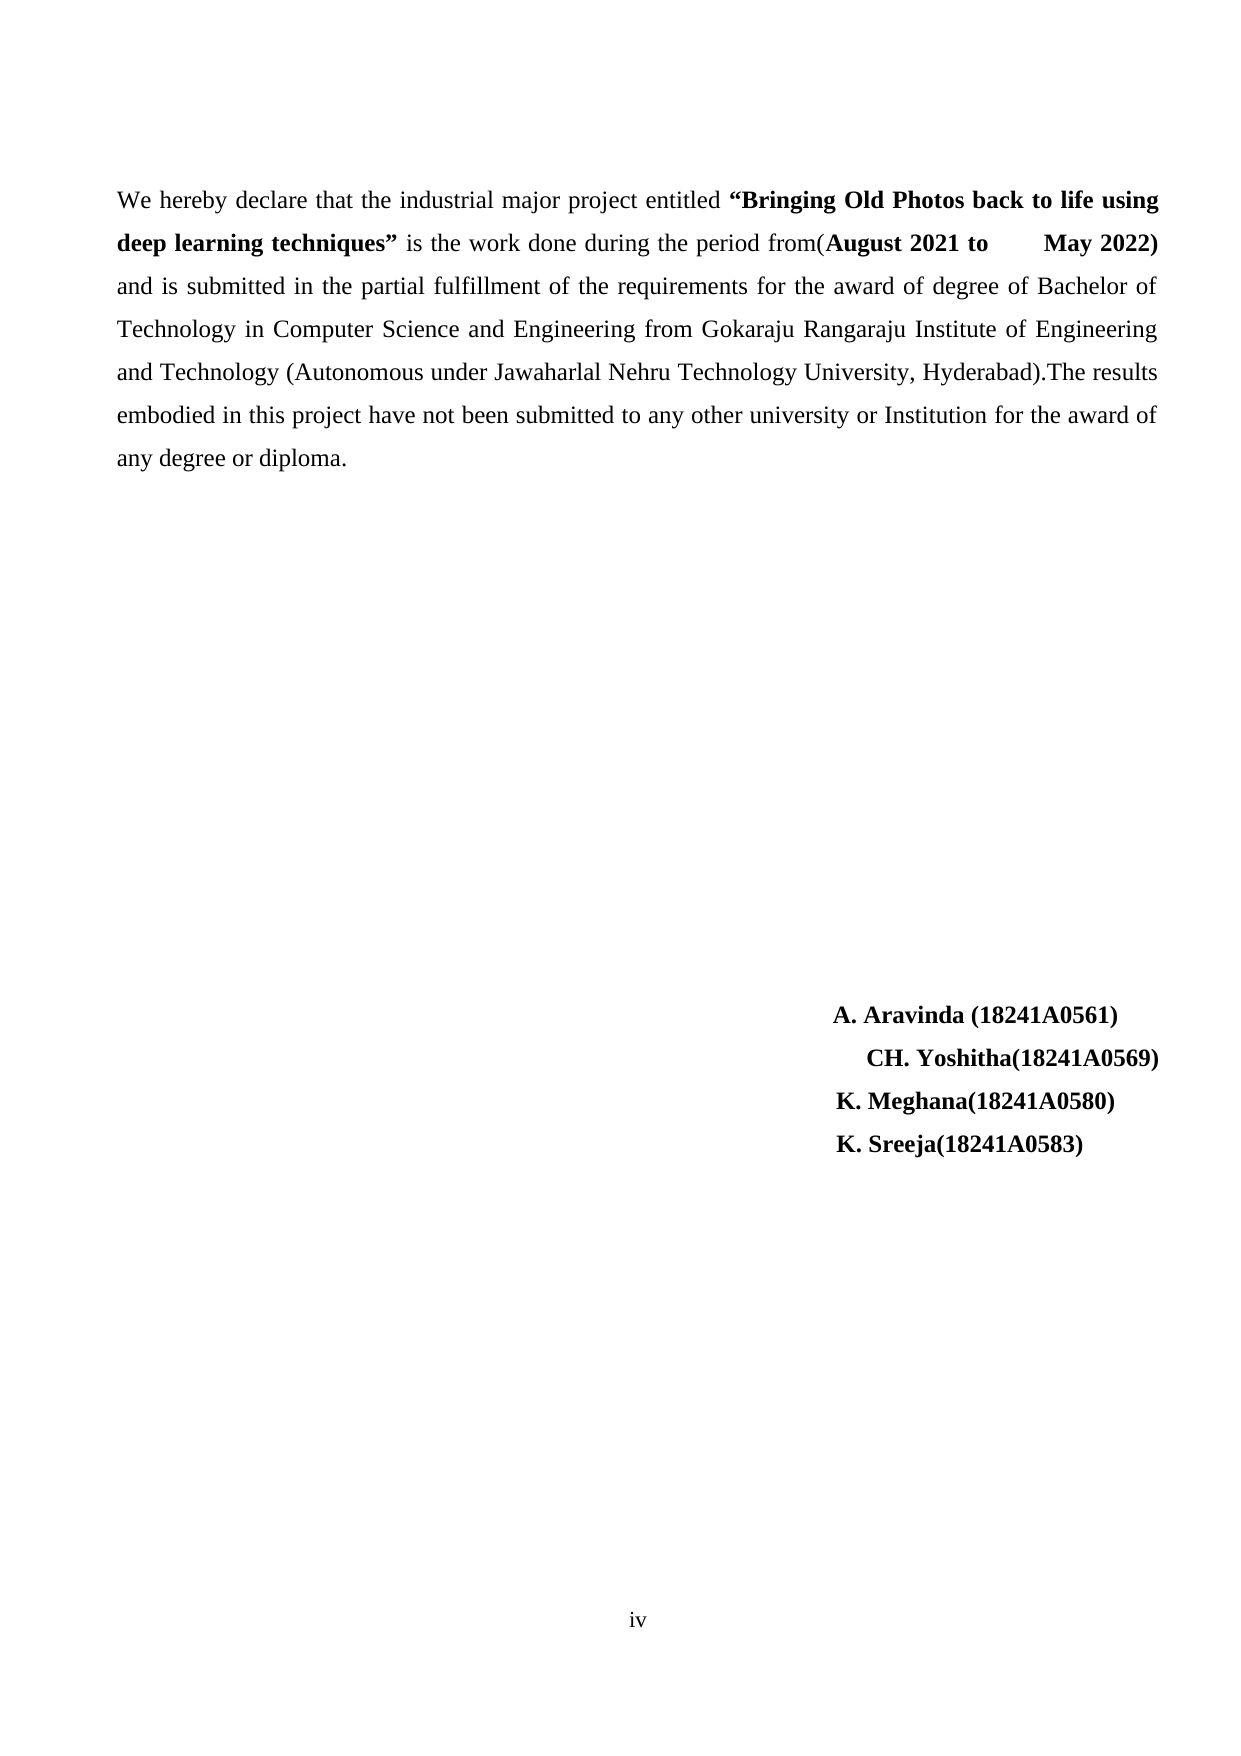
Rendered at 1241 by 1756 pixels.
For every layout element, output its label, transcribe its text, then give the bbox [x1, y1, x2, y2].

text K. Sreeja(18241A0583) [117, 1129, 1159, 1158]
text A. Aravinda (18241A0561) [117, 1000, 1159, 1029]
text CH. Yoshitha(18241A0569) [117, 1043, 1159, 1072]
text We hereby declare that the industrial major project entitled “Bringing Old Photos back to life using deep learning techniques” is the work done during the period from(August 2021 to May 2022) and is submitted in the partial fulfillment of the requirements for the award of degree of Bachelor of Technology in Computer Science and Engineering from Gokaraju Rangaraju Institute of Engineering and Technology (Autonomous under Jawaharlal Nehru Technology University, Hyderabad).The results embodied in this project have not been submitted to any other university or Institution for the award of any degree or diploma. [117, 185, 1159, 472]
text K. Meghana(18241A0580) [717, 1086, 1159, 1115]
